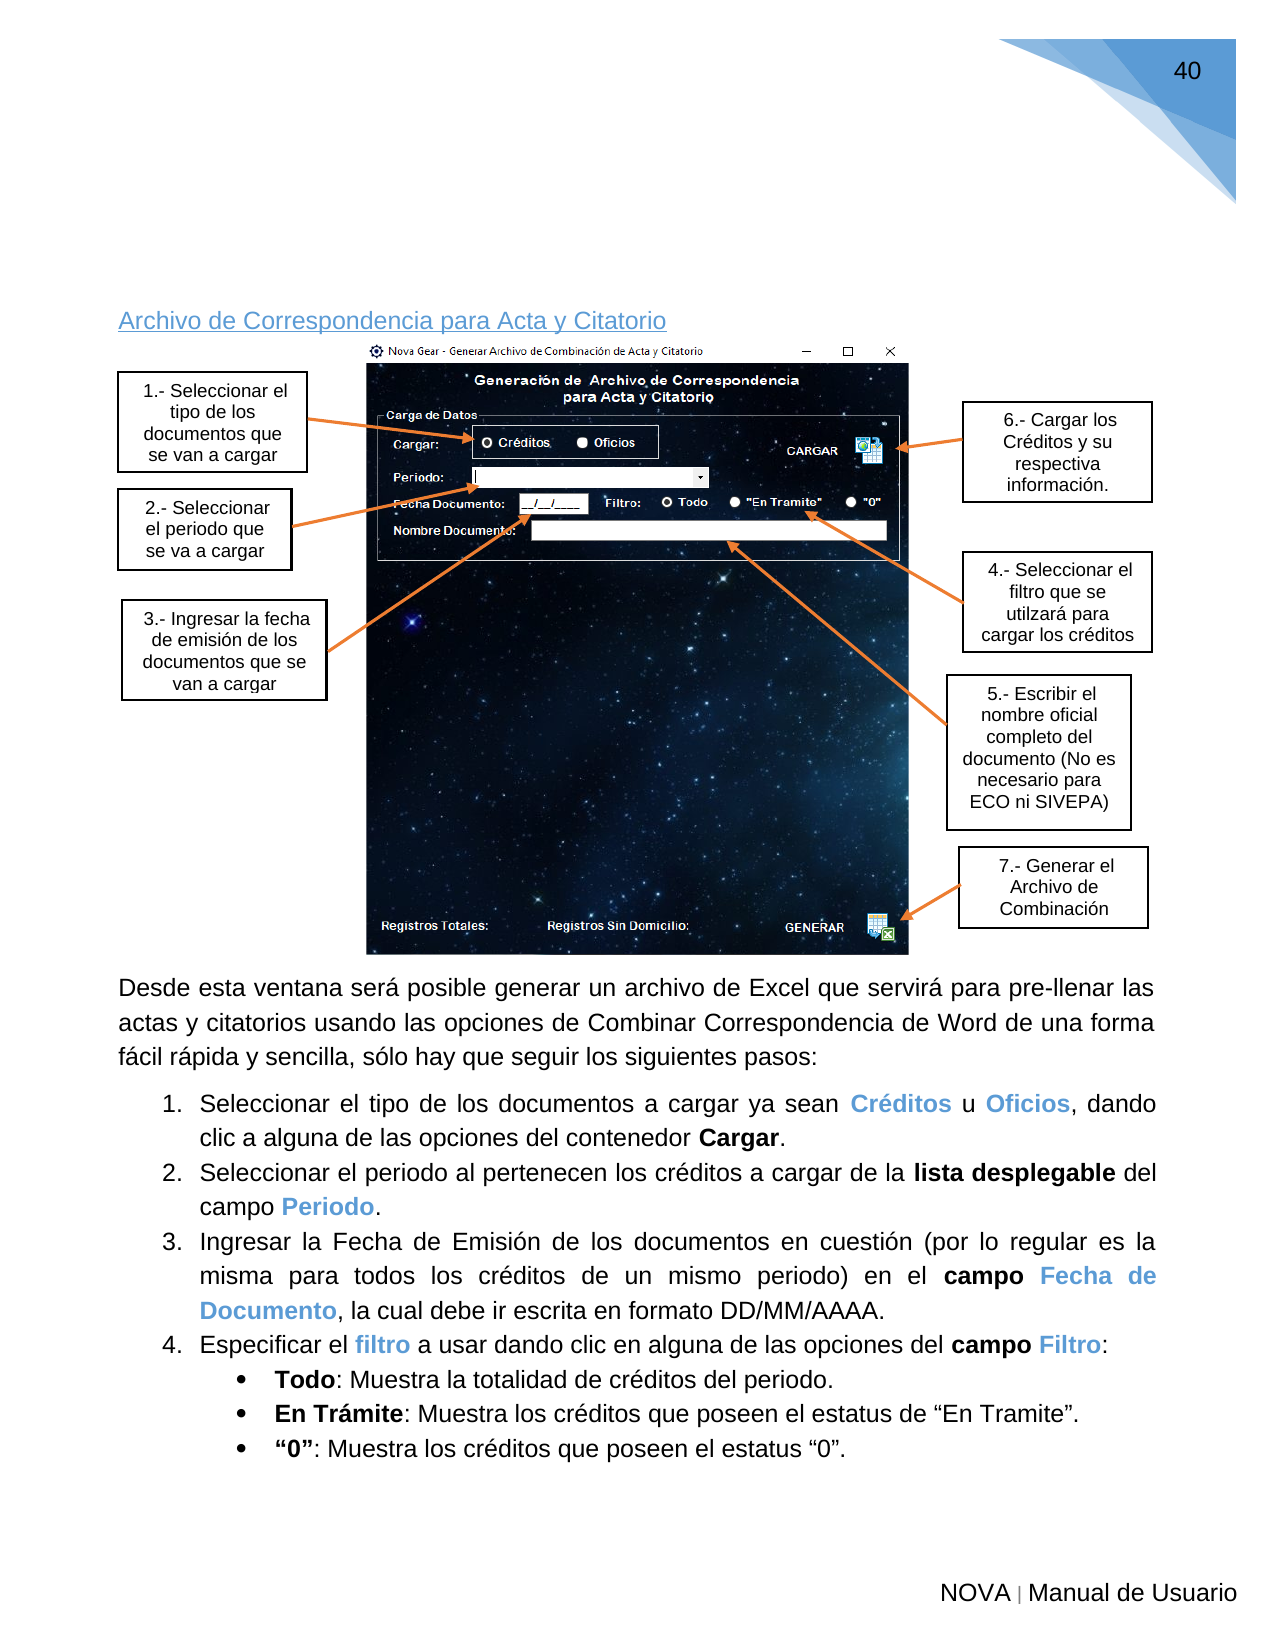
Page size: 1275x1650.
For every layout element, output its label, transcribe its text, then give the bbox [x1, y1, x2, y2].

subtitle Archivo de Correspondencia para Acta y Citatorio [118, 306, 1157, 335]
picture [997, 39, 1236, 205]
list Especificar el filtro a usar dando clic en alguna de las opciones del campo Filtro: [162, 1330, 1157, 1359]
text Desde esta ventana será posible generar un archivo de Excel que servirá para pre-llenar las actas y citatorios usando las opciones de Combinar Correspondencia de Word de una forma fácil rápida y sencilla, sólo hay que seguir los siguientes pasos: [118, 973, 1157, 1071]
list Seleccionar el periodo al pertenecen los créditos a cargar de la lista desplegable del campo Periodo. [162, 1158, 1157, 1221]
list En Trámite: Muestra los créditos que poseen el estatus de “En Tramite”. [237, 1399, 1157, 1428]
list Todo: Muestra la totalidad de créditos del periodo. [237, 1365, 1157, 1394]
picture [366, 341, 909, 955]
list Seleccionar el tipo de los documentos a cargar ya sean Créditos u Oficios, dando clic a alguna de las opciones del contenedor Cargar. [162, 1089, 1157, 1152]
list Ingresar la Fecha de Emisión de los documentos en cuestión (por lo regular es la misma para todos los créditos de un mismo periodo) en el campo Fecha de Documento, la cual debe ir escrita en formato DD/MM/AAAA. [162, 1227, 1157, 1324]
list “0”: Muestra los créditos que poseen el estatus “0”. [237, 1434, 1157, 1463]
